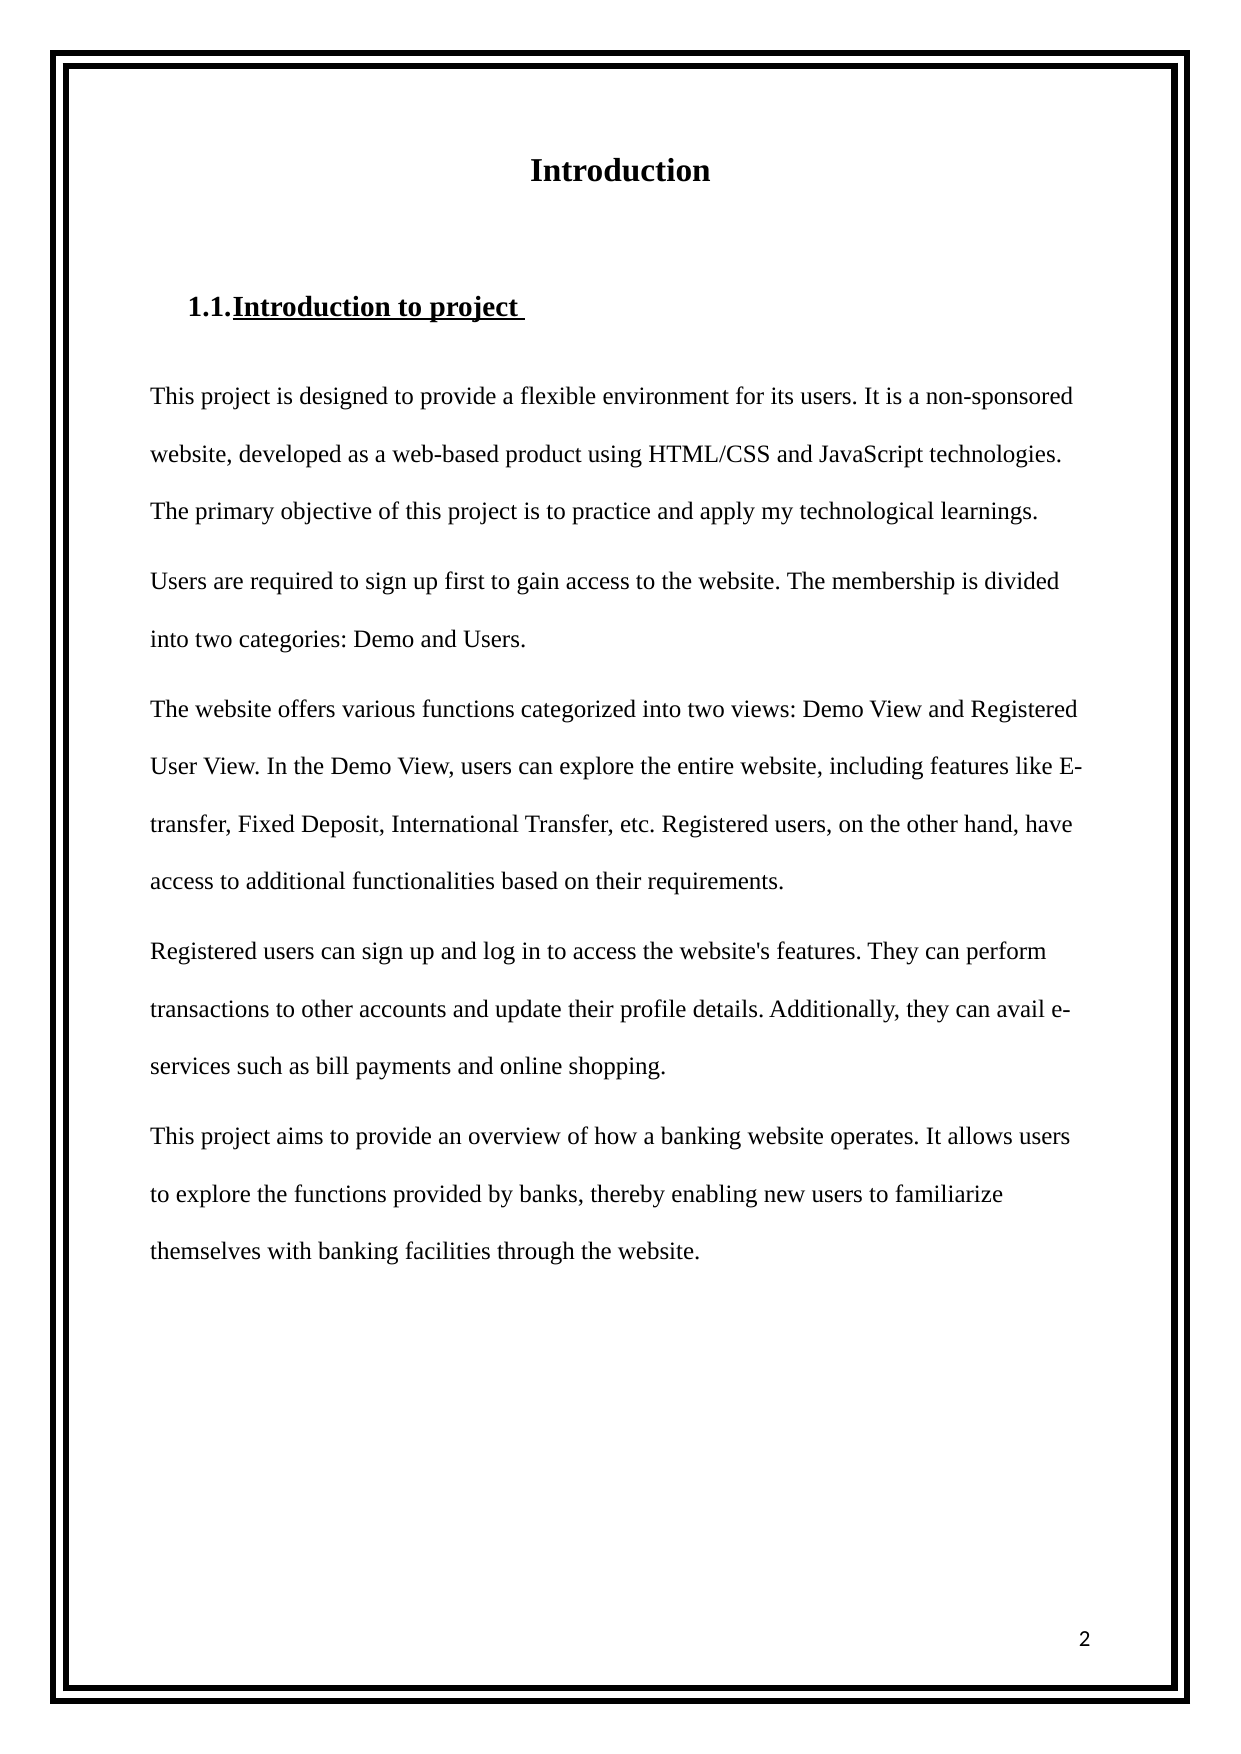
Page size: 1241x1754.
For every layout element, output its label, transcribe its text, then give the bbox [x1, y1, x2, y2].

text Registered users can sign up and log in to access the website's features. They can perform transactions to other accounts and update their profile details. Additionally, they can avail e-services such as bill payments and online shopping. [150, 936, 1090, 1080]
text Introduction [150, 150, 1090, 188]
text This project is designed to provide a flexible environment for its users. It is a non-sponsored website, developed as a web-based product using HTML/CSS and JavaScript technologies. The primary objective of this project is to practice and apply my technological learnings. [150, 381, 1090, 525]
text The website offers various functions categorized into two views: Demo View and Registered User View. In the Demo View, users can explore the entire website, including features like E-transfer, Fixed Deposit, International Transfer, etc. Registered users, on the other hand, have access to additional functionalities based on their requirements. [150, 694, 1090, 895]
text This project aims to provide an overview of how a banking website operates. It allows users to explore the functions provided by banks, thereby enabling new users to familiarize themselves with banking facilities through the website. [150, 1121, 1090, 1265]
list Introduction to project [187, 289, 1090, 323]
text Users are required to sign up first to gain access to the website. The membership is divided into two categories: Demo and Users. [150, 566, 1090, 652]
